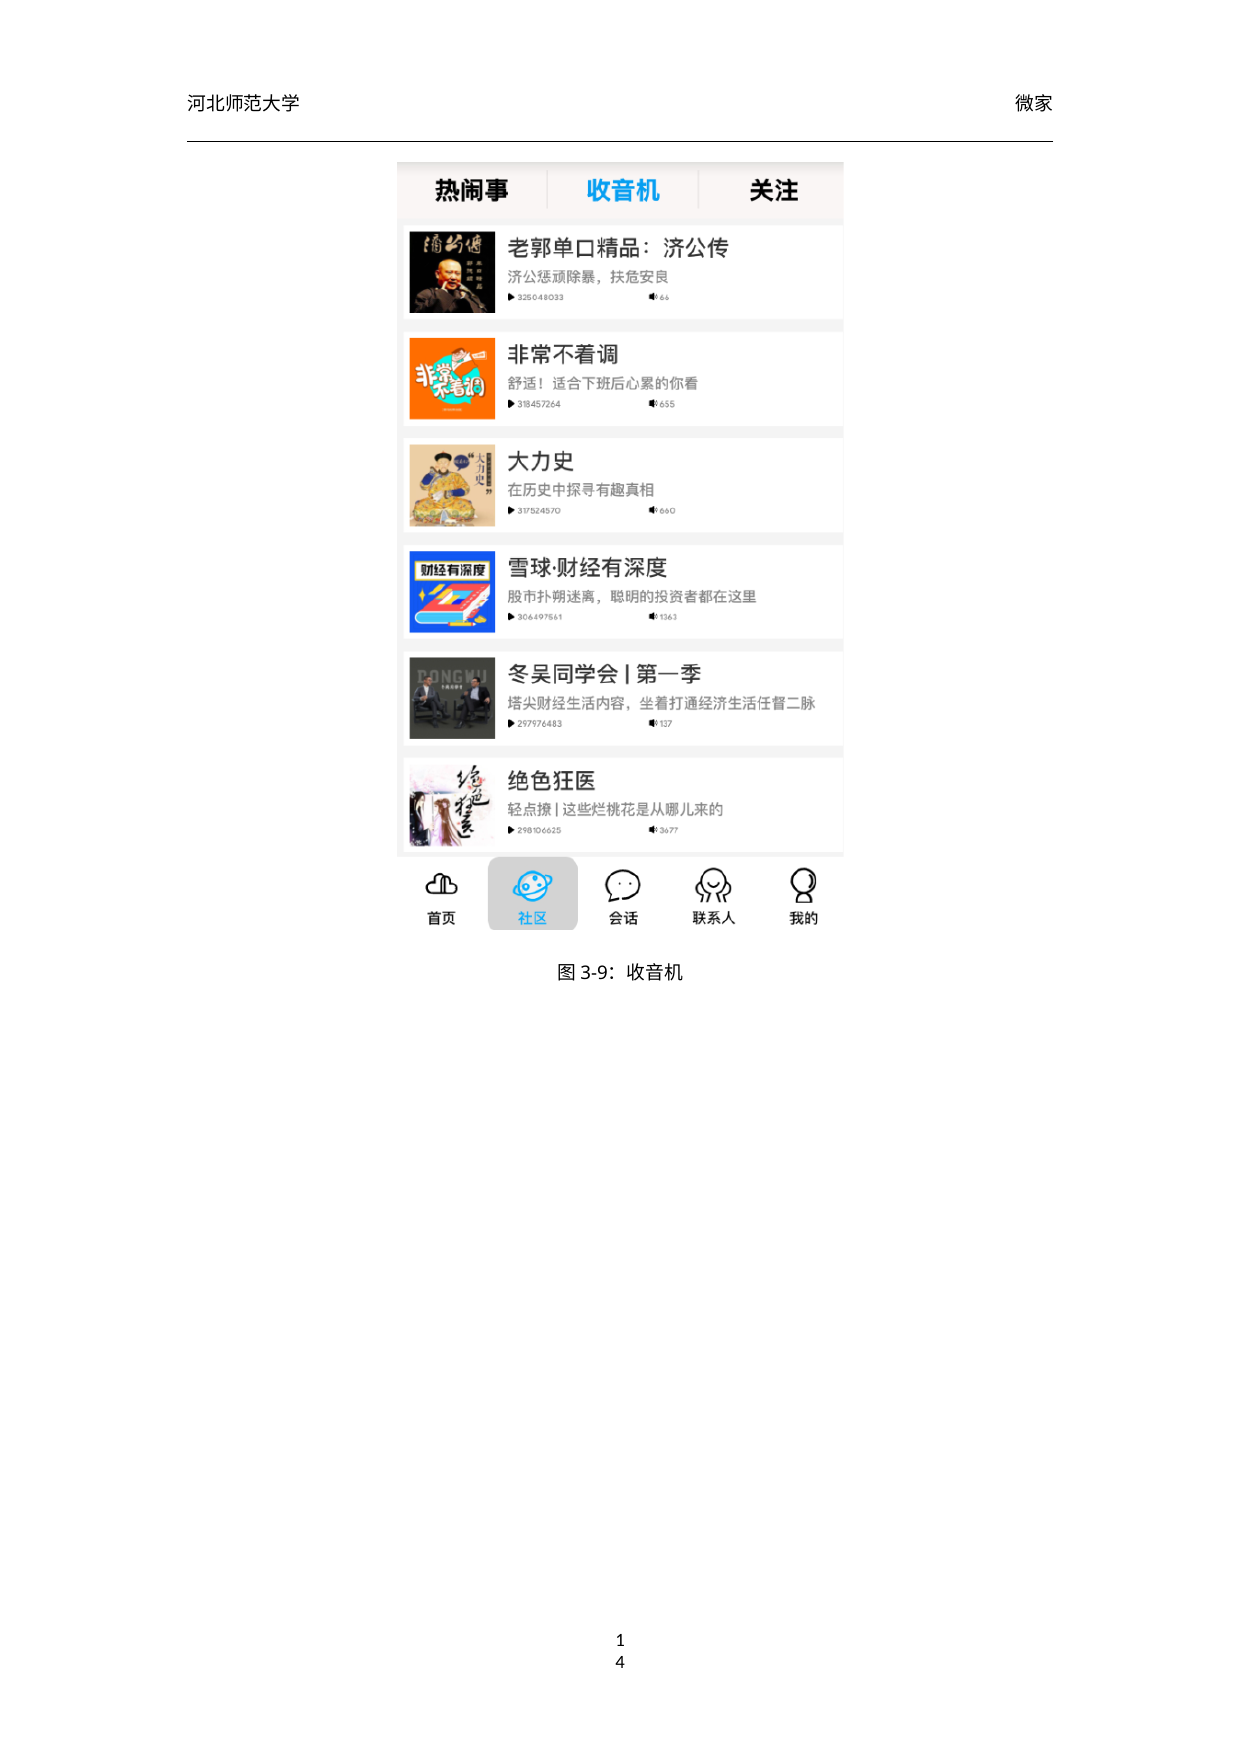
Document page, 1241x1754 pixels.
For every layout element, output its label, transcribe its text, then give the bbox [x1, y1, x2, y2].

picture [396, 162, 844, 930]
text 图3-9：收音机 [187, 955, 1053, 988]
